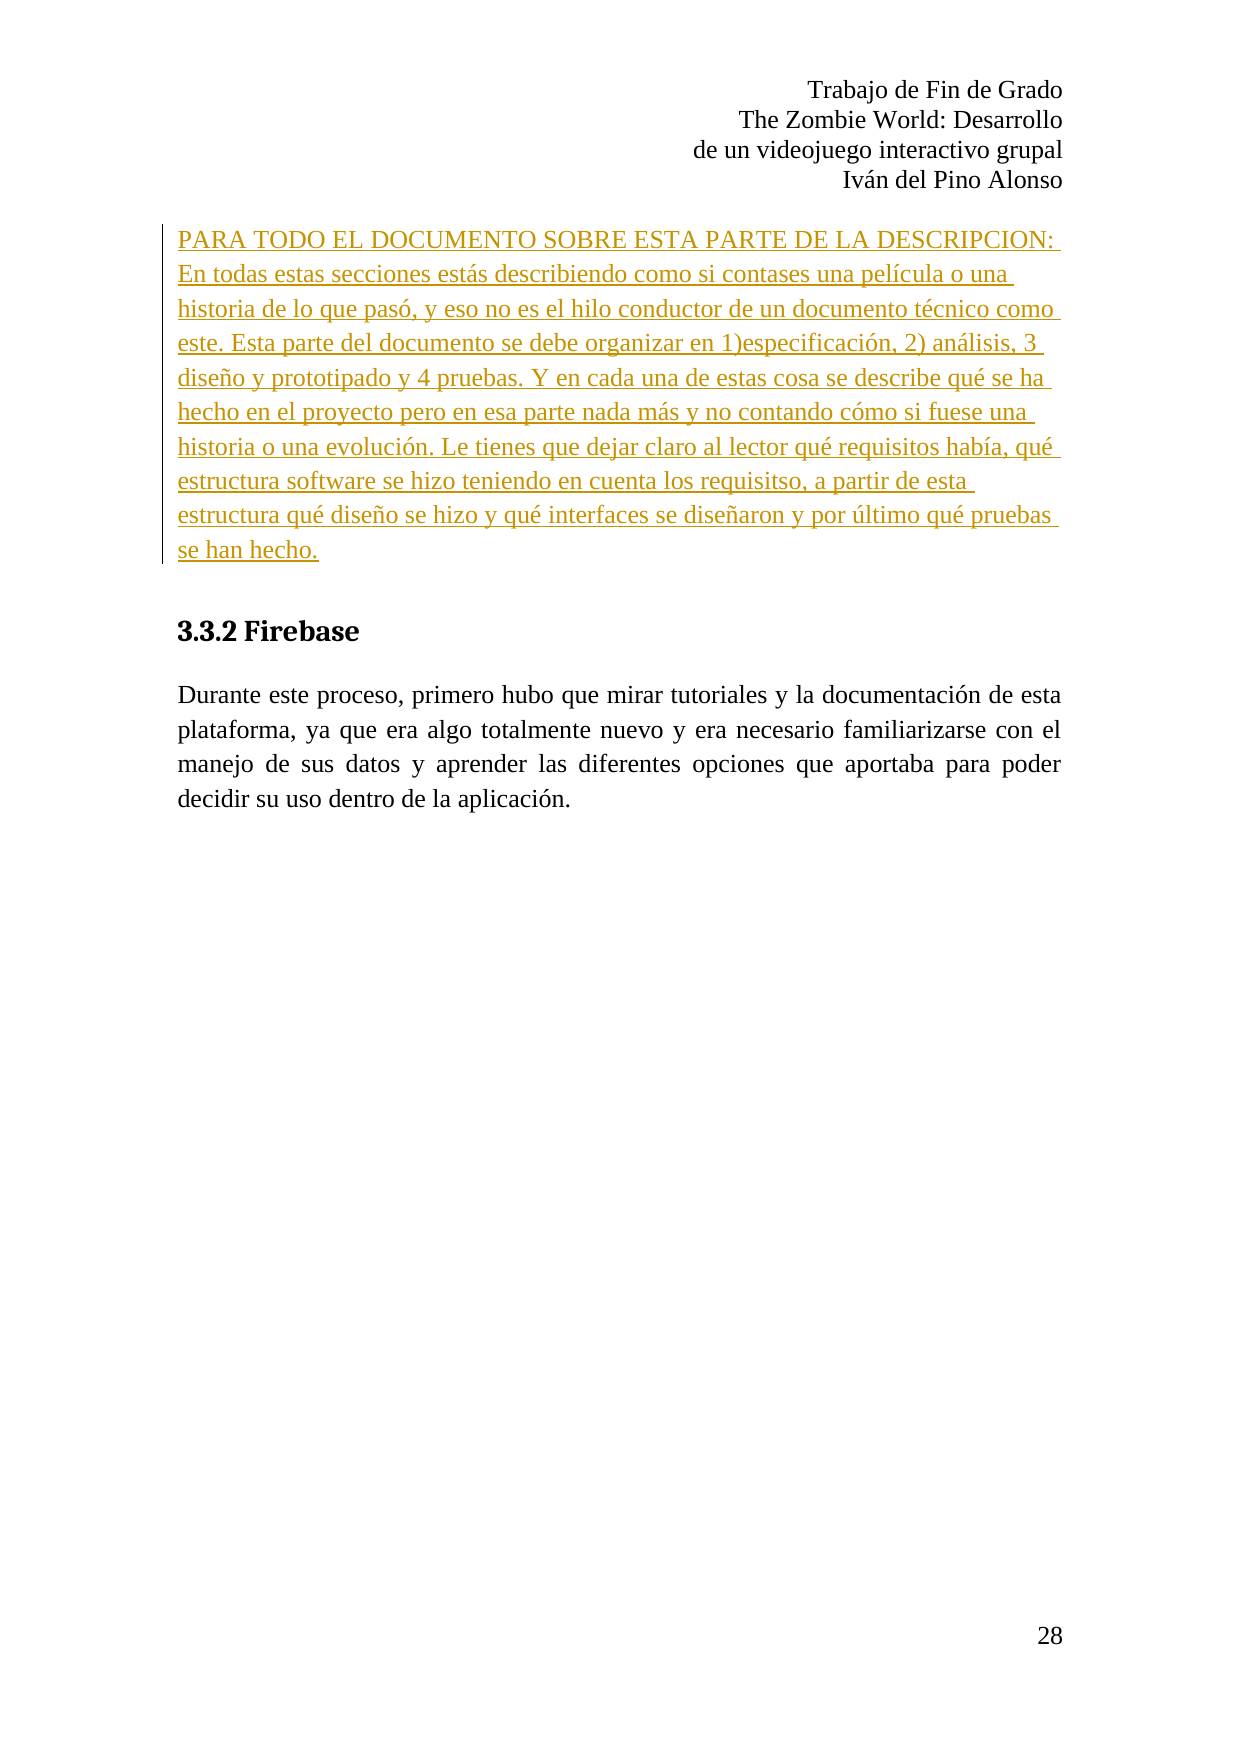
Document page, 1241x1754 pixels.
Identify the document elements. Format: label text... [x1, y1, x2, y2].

text Durante este proceso, primero hubo que mirar tutoriales y la documentación de esta plataforma, ya que era algo totalmente nuevo y era necesario familiarizarse con el manejo de sus datos y aprender las diferentes opciones que aportaba para poder decidir su uso dentro de la aplicación. [177, 679, 1063, 813]
subtitle 3.3.2 Firebase [177, 614, 1063, 649]
